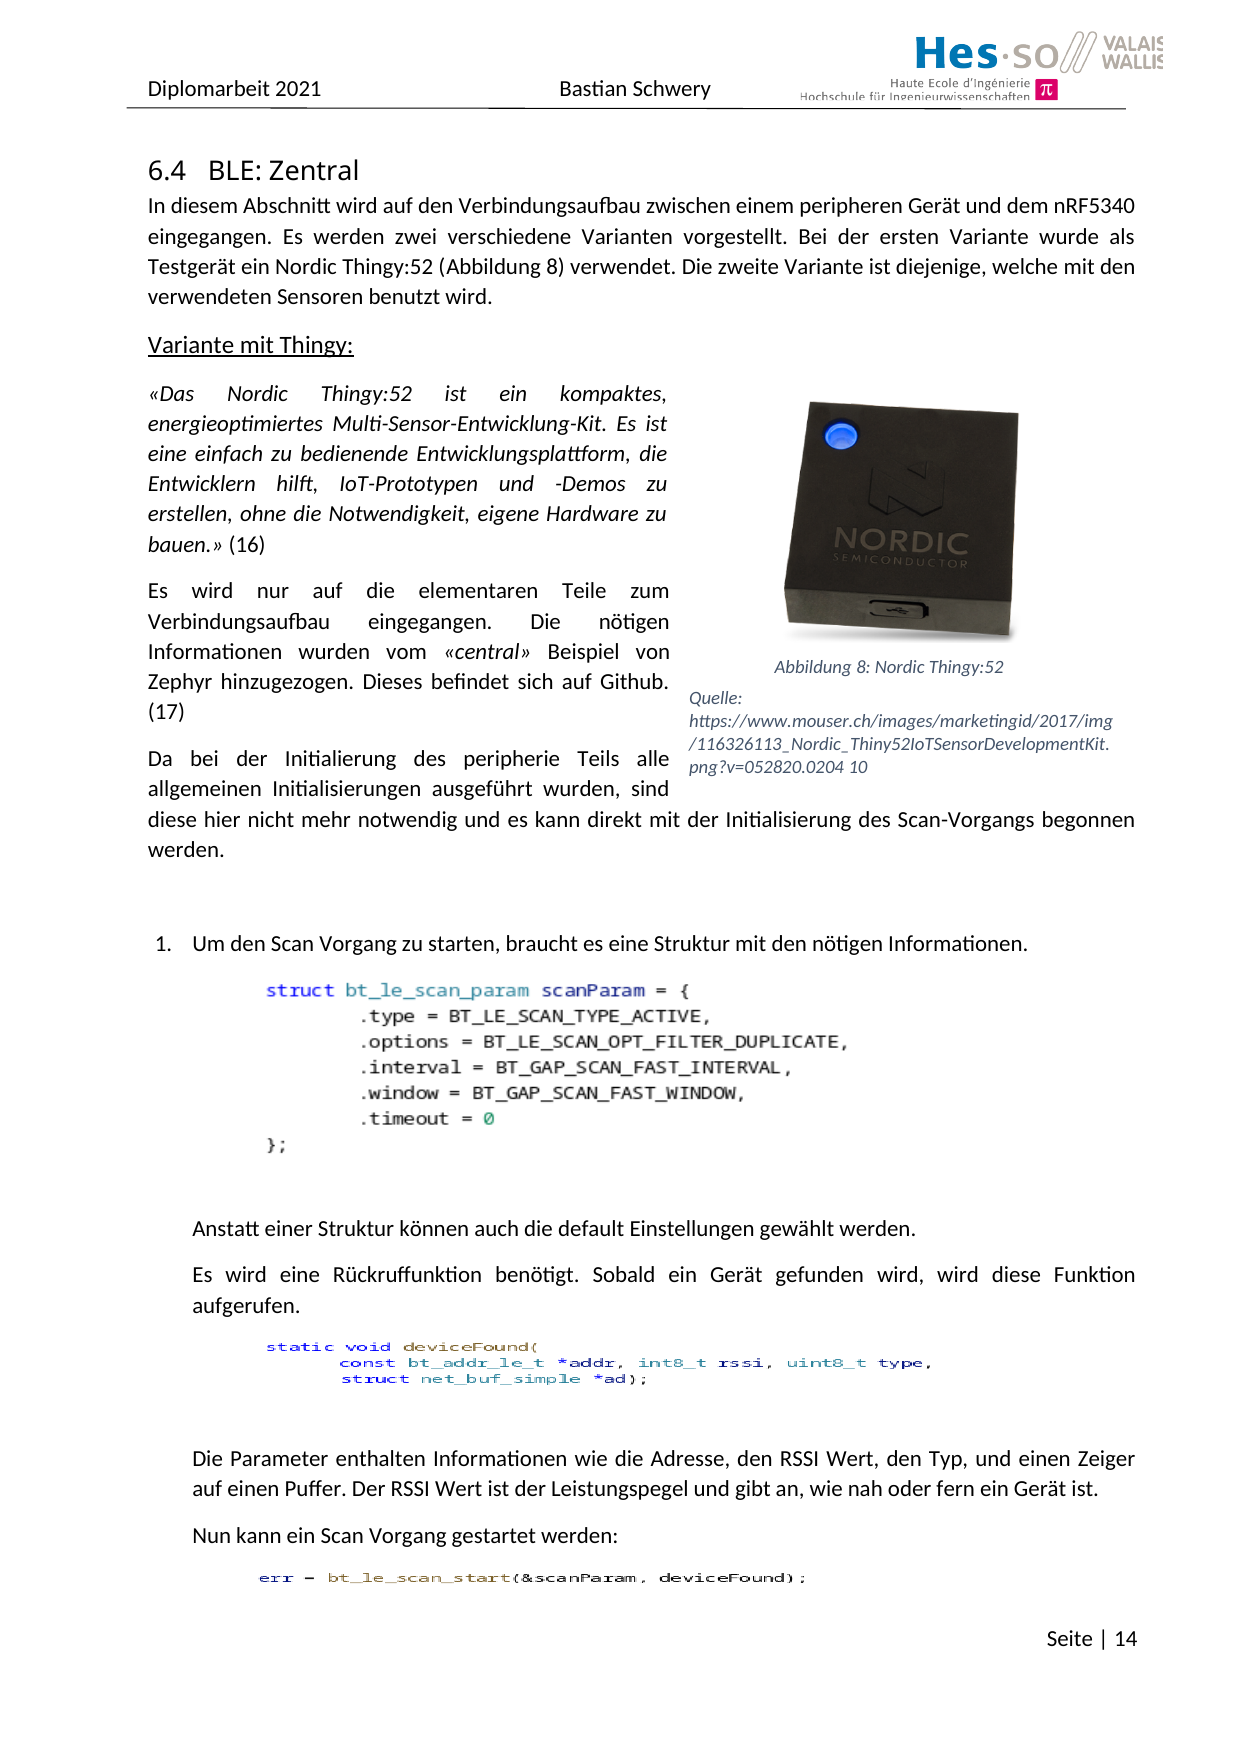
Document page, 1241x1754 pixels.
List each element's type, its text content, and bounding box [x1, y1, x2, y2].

text Nun kann ein Scan Vorgang gestartet werden: [148, 1521, 1137, 1549]
text Anstatt einer Struktur können auch die default Einstellungen gewählt werden. [192, 1214, 1137, 1242]
list Um den Scan Vorgang zu starten, braucht es eine Struktur mit den nötigen Informationen. [154, 929, 1137, 957]
text Es wird nur auf die elementaren Teile zum Verbindungsaufbau eingegangen. Die nötigen Informationen wurden vom «central» Beispiel von Zephyr hinzugezogen. Dieses befindet sich auf Github. [148, 577, 1137, 725]
picture [760, 394, 1035, 643]
text «Das Nordic Thingy:52 ist ein kompaktes, energieoptimiertes Multi-Sensor-Entwicklung-Kit. Es ist eine einfach zu bedienende Entwicklungsplattform, die Entwicklern hilft, IoT-Prototypen und -Demos zu erstellen, ohne die Notwendigkeit, eigene Hardware zu bauen.» [148, 379, 1137, 558]
text Variante mit Thingy: [148, 329, 1137, 359]
text Es wird eine Rückruffunktion benötigt. Sobald ein Gerät gefunden wird, wird diese Funktion aufgerufen. [192, 1261, 1137, 1319]
subtitle BLE: Zentral [148, 152, 1137, 189]
text Da bei der Initialierung des peripherie Teils alle allgemeinen Initialisierungen ausgeführt wurden, sind diese hier nicht mehr notwendig und es kann direkt mit der Initialisierung des Scan-Vorgangs begonnen werden. [148, 744, 1137, 863]
text Die Parameter enthalten Informationen wie die Adresse, den RSSI Wert, den Typ, und einen Zeiger auf einen Puffer. Der RSSI Wert ist der Leistungspegel und gibt an, wie nah oder fern ein Gerät ist. [192, 1444, 1137, 1502]
picture [800, 31, 1163, 100]
